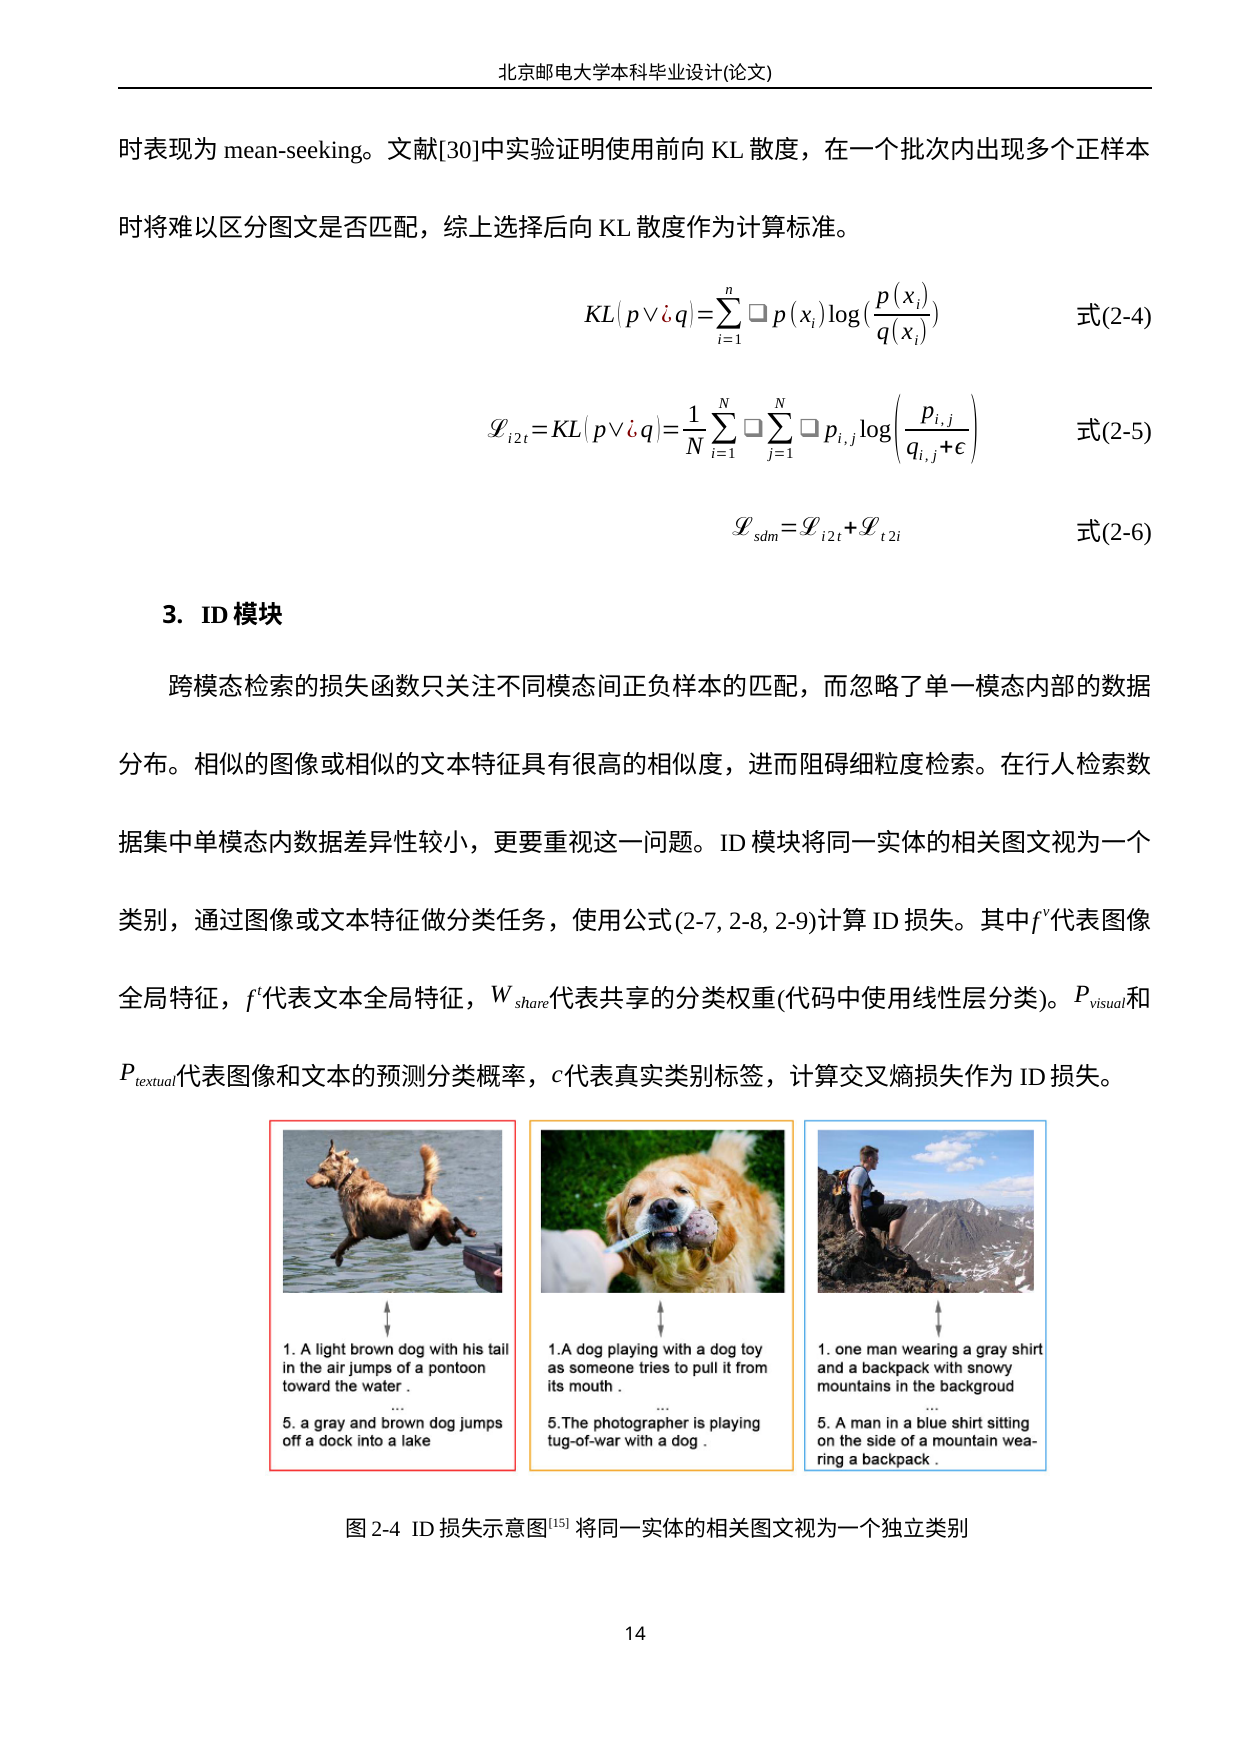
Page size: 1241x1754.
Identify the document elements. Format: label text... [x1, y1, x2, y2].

text 式(2-4) [118, 266, 1152, 363]
text 跨模态检索的损失函数只关注不同模态间正负样本的匹配，而忽略了单一模态内部的数据分布。相似的图像或相似的文本特征具有很高的相似度，进而阻碍细粒度检索。在行人检索数据集中单模态内数据差异性较小，更要重视这一问题。ID模块将同一实体的相关图文视为一个类别，通过图像或文本特征做分类任务，使用公式(2-7, 2-8, 2-9)计算ID损失。其中代表图像全局特征，代表文本全局特征，代表共享的分类权重(代码中使用线性层分类)。和代表图像和文本的预测分类概率，代表真实类别标签，计算交叉熵损失作为ID损失。 [118, 652, 1152, 1107]
text 图2-4 ID损失示意图[15] 将同一实体的相关图文视为一个独立类别 [118, 1511, 1152, 1543]
list ID模块 [162, 580, 1152, 645]
text 式(2-5) [118, 381, 1152, 479]
picture [262, 1113, 1058, 1476]
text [118, 116, 1152, 258]
text 式(2-6) [118, 497, 1152, 562]
